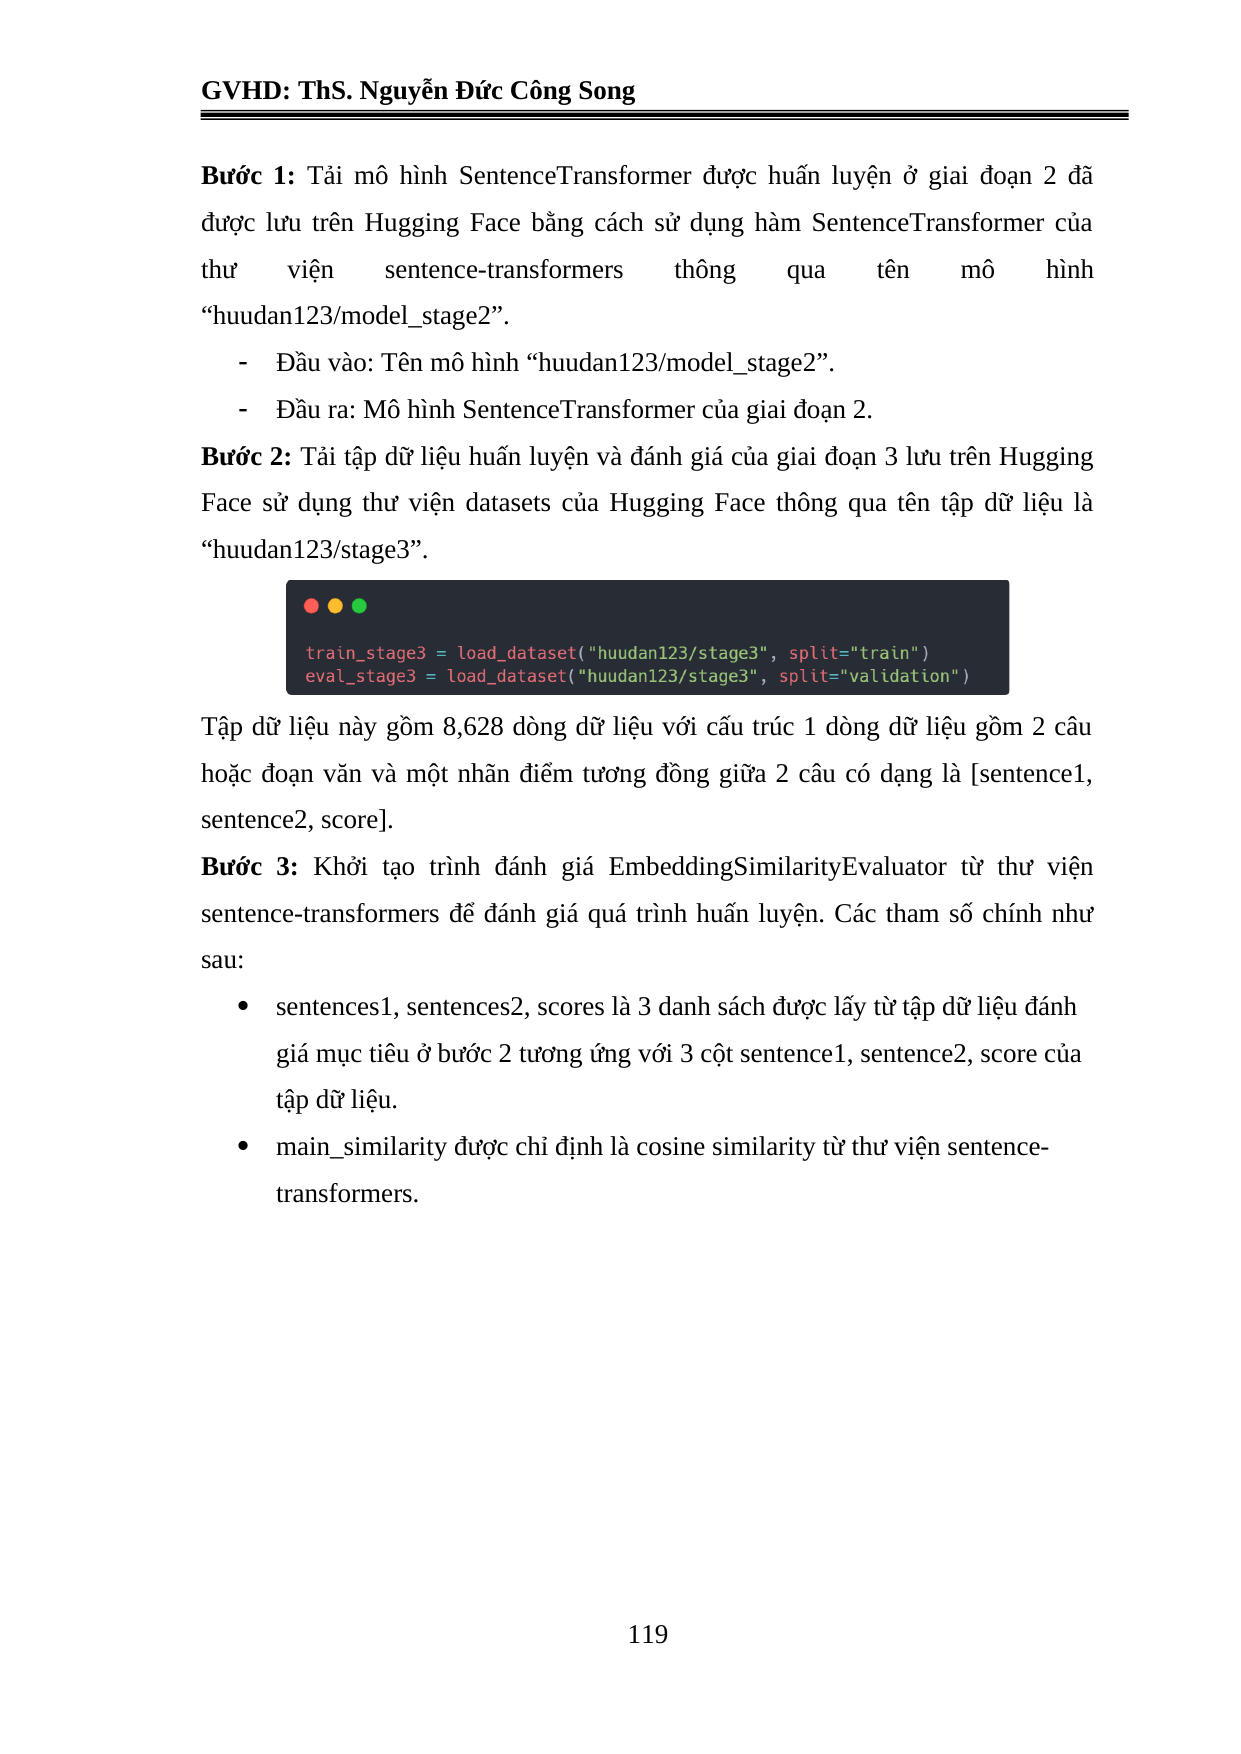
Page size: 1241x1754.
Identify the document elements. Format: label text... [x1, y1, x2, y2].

list Đầu vào: Tên mô hình “huudan123/model_stage2”. [238, 346, 1094, 377]
text Bước 3: Khởi tạo trình đánh giá EmbeddingSimilarityEvaluator từ thư viện sentence-transformers để đánh giá quá trình huấn luyện. Các tham số chính như sau: [201, 850, 1094, 974]
picture [286, 580, 1010, 695]
text Bước 2: Tải tập dữ liệu huấn luyện và đánh giá của giai đoạn 3 lưu trên Hugging Face sử dụng thư viện datasets của Hugging Face thông qua tên tập dữ liệu là “huudan123/stage3”. [201, 440, 1094, 564]
list sentences1, sentences2, scores là 3 danh sách được lấy từ tập dữ liệu đánh giá mục tiêu ở bước 2 tương ứng với 3 cột sentence1, sentence2, score của tập dữ liệu. [238, 990, 1094, 1114]
list Đầu ra: Mô hình SentenceTransformer của giai đoạn 2. [238, 393, 1094, 424]
list main_similarity được chỉ định là cosine similarity từ thư viện sentence-transformers. [238, 1130, 1094, 1208]
text Bước 1: Tải mô hình SentenceTransformer được huấn luyện ở giai đoạn 2 đã được lưu trên Hugging Face bằng cách sử dụng hàm SentenceTransformer của thư viện sentence-transformers thông qua tên mô hình “huudan123/model_stage2”. [201, 159, 1094, 331]
text Tập dữ liệu này gồm 8,628 dòng dữ liệu với cấu trúc 1 dòng dữ liệu gồm 2 câu hoặc đoạn văn và một nhãn điểm tương đồng giữa 2 câu có dạng là [sentence1, sentence2, score]. [201, 710, 1094, 834]
